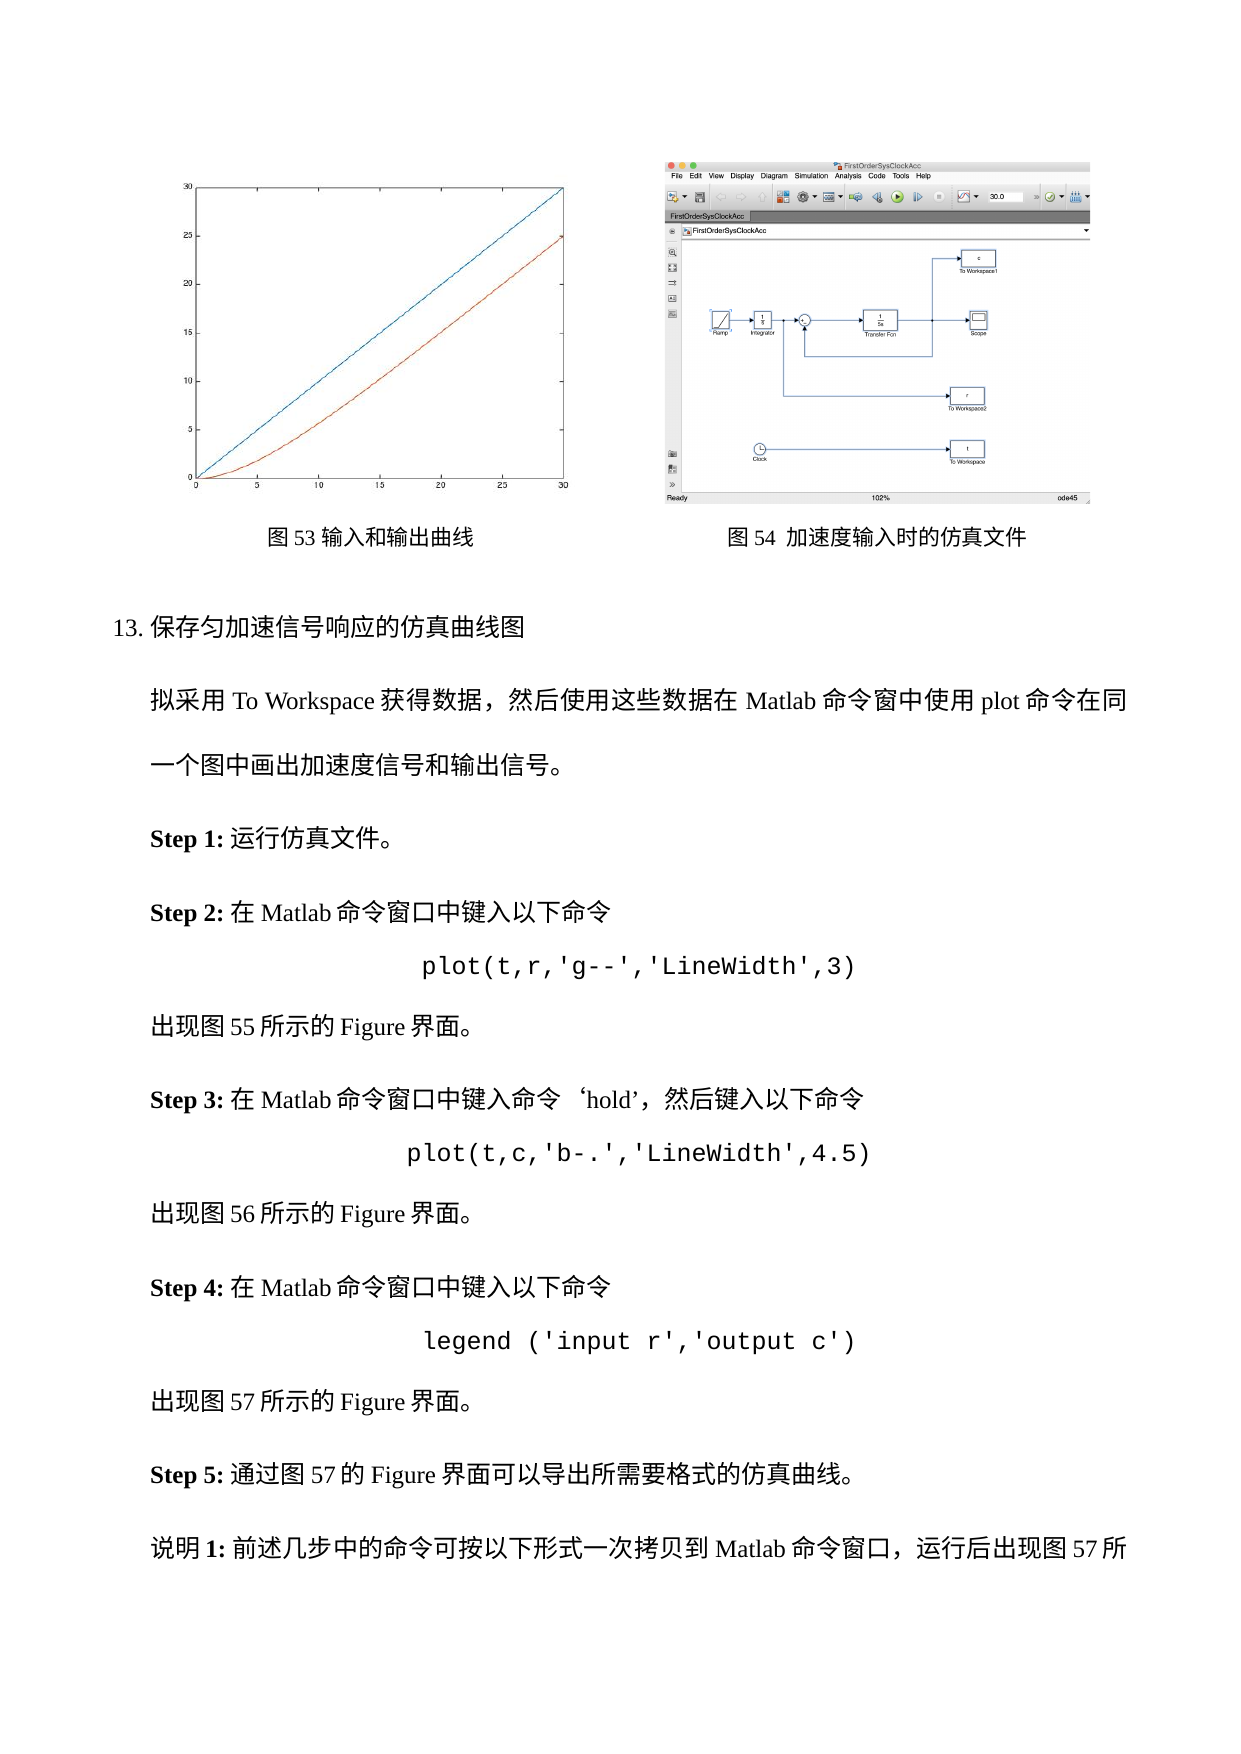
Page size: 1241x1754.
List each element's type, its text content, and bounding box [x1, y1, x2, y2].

list plot(t,c,'b-.','LineWidth',4.5) [150, 1139, 1128, 1171]
table_header 图53 输入和输出曲线 [113, 162, 629, 552]
list Step 5: 通过图57的Figure界面可以导出所需要格式的仿真曲线。 [150, 1440, 1128, 1505]
list plot(t,r,'g--','LineWidth',3) [150, 951, 1128, 984]
list 出现图56所示的Figure界面。 [150, 1179, 1128, 1244]
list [150, 1514, 1128, 1579]
list 拟采用To Workspace获得数据，然后使用这些数据在Matlab命令窗中使用plot命令在同一个图中画出加速度信号和输出信号。 [150, 666, 1128, 796]
picture [134, 162, 608, 517]
picture [664, 162, 1091, 504]
table_header 图54 加速度输入时的仿真文件 [629, 162, 1126, 552]
list Step 2: 在Matlab命令窗口中键入以下命令 [150, 878, 1128, 943]
list Step 4: 在Matlab命令窗口中键入以下命令 [150, 1253, 1128, 1318]
list Step 1: 运行仿真文件。 [150, 804, 1128, 869]
list 保存匀加速信号响应的仿真曲线图 [112, 593, 1128, 658]
list 出现图57所示的Figure界面。 [150, 1367, 1128, 1432]
list 出现图55所示的Figure界面。 [150, 992, 1128, 1057]
list Step 3: 在Matlab命令窗口中键入命令‘hold’，然后键入以下命令 [150, 1065, 1128, 1130]
list legend ('input r','output c') [150, 1326, 1128, 1359]
